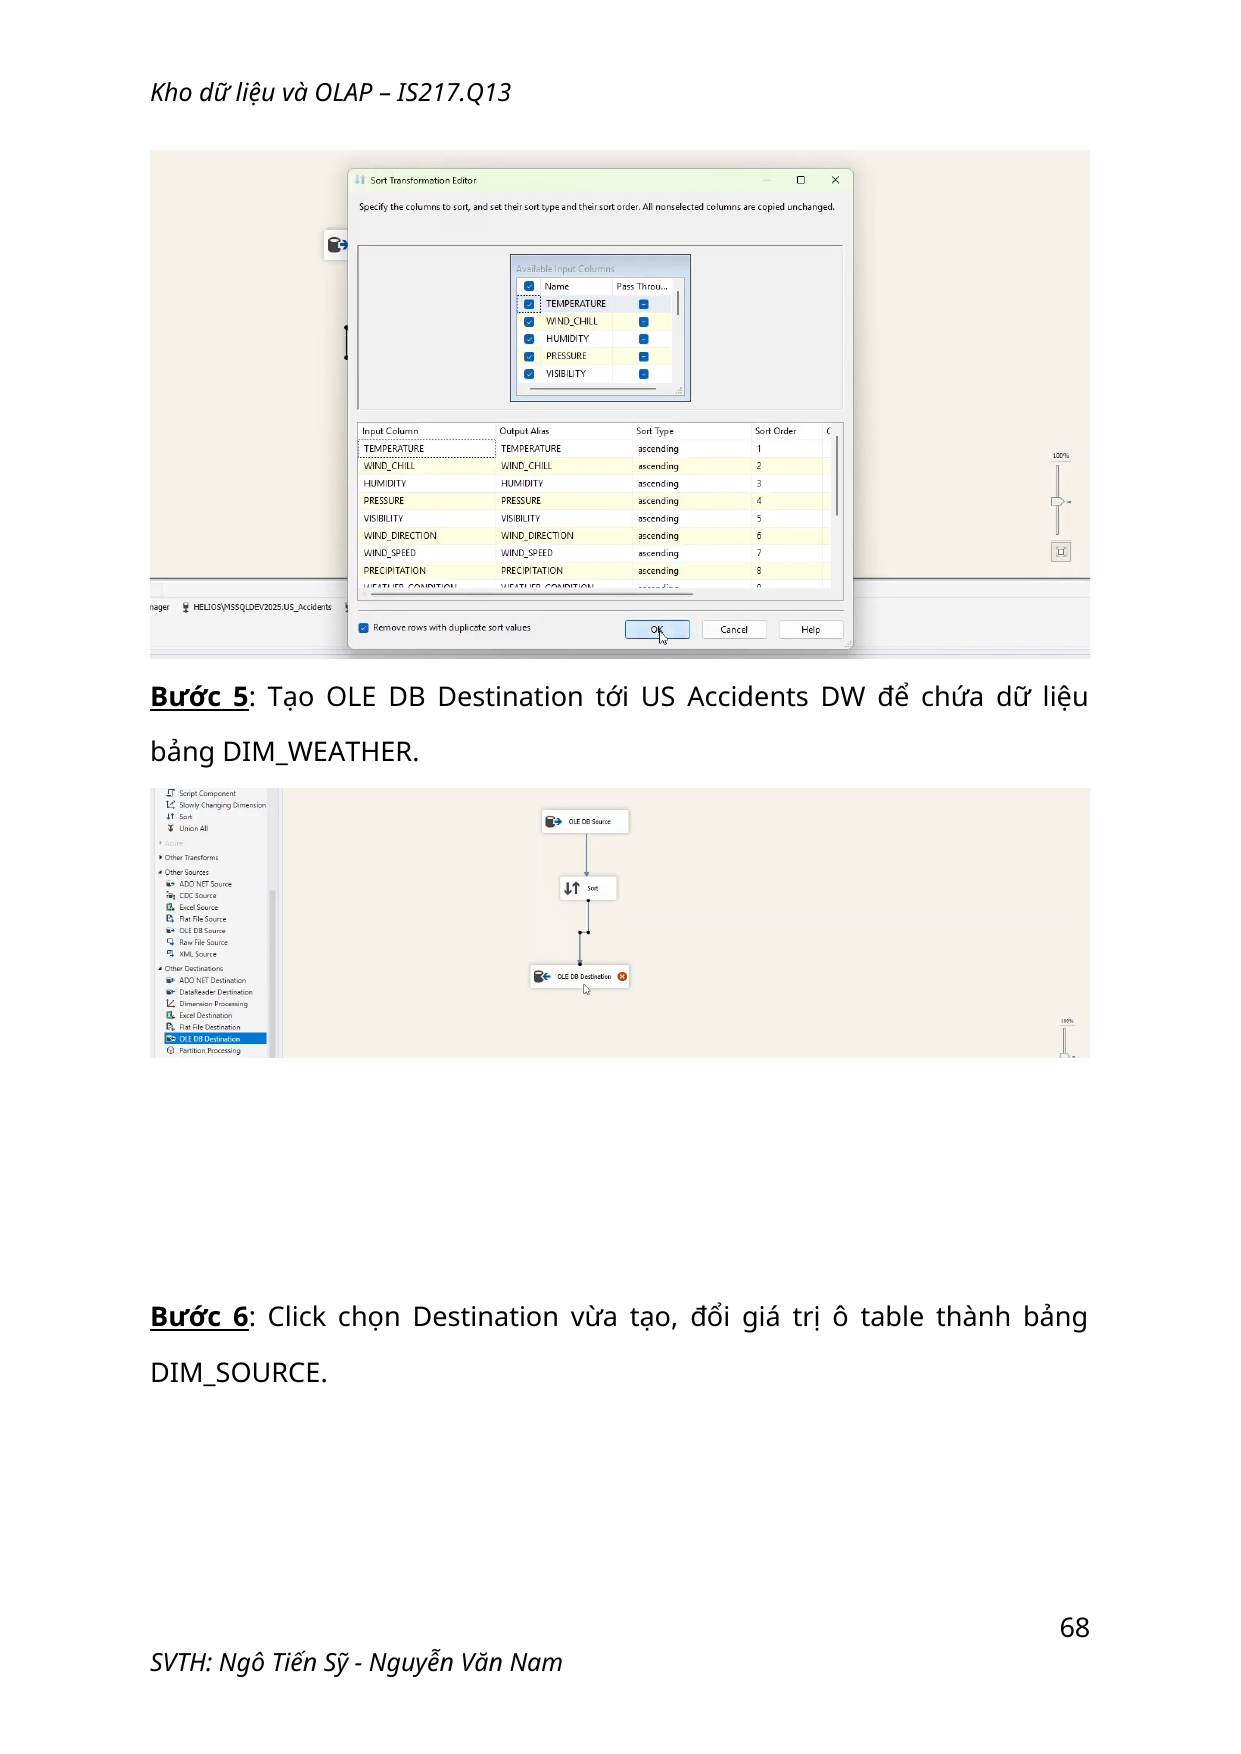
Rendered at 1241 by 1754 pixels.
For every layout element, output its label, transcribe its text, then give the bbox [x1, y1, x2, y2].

picture [150, 788, 1091, 1058]
picture [150, 150, 1091, 659]
text Bước 5: Tạo OLE DB Destination tới US Accidents DW để chứa dữ liệu bảng DIM_WEATHER. [150, 677, 1090, 770]
text Bước 6: Click chọn Destination vừa tạo, đổi giá trị ô table thành bảng DIM_SOURCE. [150, 1298, 1090, 1390]
